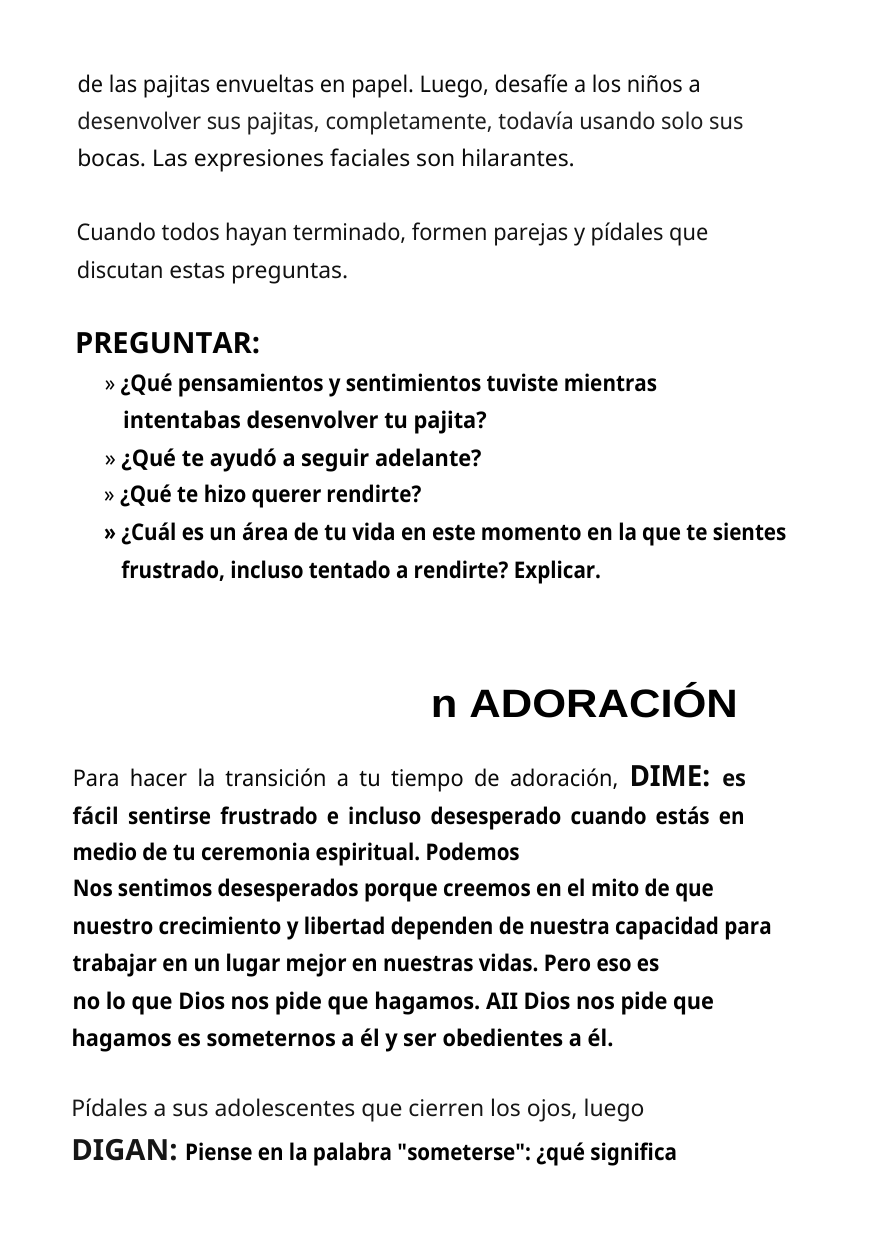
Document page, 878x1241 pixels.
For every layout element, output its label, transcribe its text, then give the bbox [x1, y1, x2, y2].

text » ¿Qué te ayudó a seguir adelante? [104, 442, 818, 473]
text Cuando todos hayan terminado, formen parejas y pídales que discutan estas preguntas. [76, 216, 759, 285]
text » ¿Qué pensamientos y sentimientos tuviste mientras intentabas desenvolver tu pajita? [104, 367, 771, 436]
text de las pajitas envueltas en papel. Luego, desafíe a los niños a desenvolver sus pajitas, completamente, todavía usando solo sus bocas. Las expresiones faciales son hilarantes. [77, 68, 782, 173]
text n ADORACIÓN [431, 680, 818, 726]
text Nos sentimos desesperados porque creemos en el mito de que nuestro crecimiento y libertad dependen de nuestra capacidad para trabajar en un lugar mejor en nuestras vidas. Pero eso es [72, 872, 774, 978]
subtitle PREGUNTAR: [75, 322, 818, 362]
text no lo que Dios nos pide que hagamos. AII Dios nos pide que hagamos es someternos a él y ser obedientes a él. [71, 985, 806, 1054]
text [71, 1092, 748, 1169]
text » ¿Cuál es un área de tu vida en este momento en la que te sientes frustrado, incluso tentado a rendirte? Explicar. [104, 516, 818, 585]
text Para hacer la transición a tu tiempo de adoración, DIME: es fácil sentirse frustrado e incluso desesperado cuando estás en medio de tu ceremonia espiritual. Podemos [72, 755, 746, 867]
text » ¿Qué te hizo querer rendirte? [104, 478, 818, 509]
